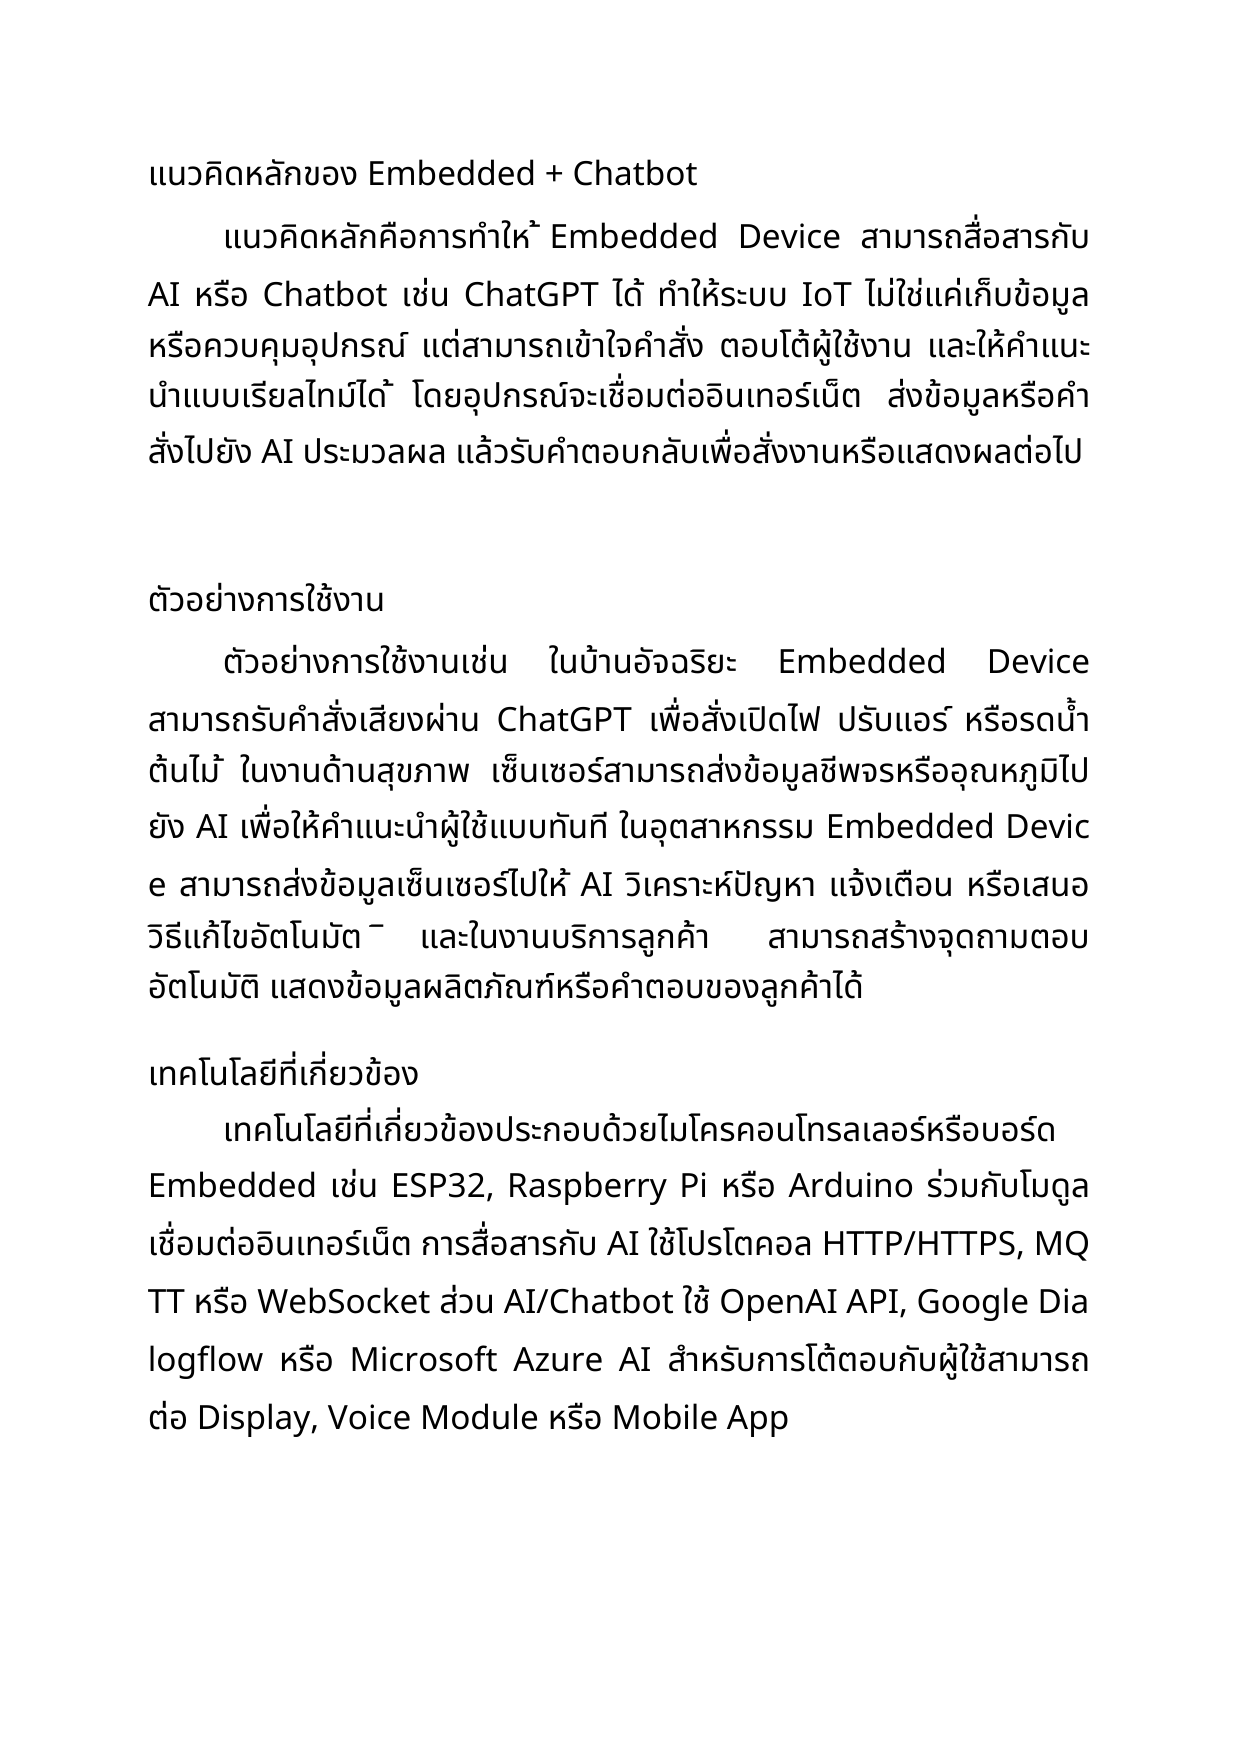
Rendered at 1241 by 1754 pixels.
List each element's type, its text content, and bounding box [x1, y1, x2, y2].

subtitle เทคโนโลยีที่เกี่ยวข้อง [148, 1056, 1090, 1099]
text แนวคิดหลักคือการทำให้ Embedded Device สามารถสื่อสารกับ AI หรือ Chatbot เช่น ChatGPT ได้ ทำให้ระบบ IoT ไม่ใช่แค่เก็บข้อมูลหรือควบคุมอุปกรณ์ แต่สามารถเข้าใจคำสั่ง ตอบโต้ผู้ใช้งาน และให้คำแนะนำแบบเรียลไทม์ได้ โดยอุปกรณ์จะเชื่อมต่ออินเทอร์เน็ต ส่งข้อมูลหรือคำสั่งไปยัง AI ประมวลผล แล้วรับคำตอบกลับเพื่อสั่งงานหรือแสดงผลต่อไป [148, 213, 1090, 479]
subtitle แนวคิดหลักของ Embedded + Chatbot [148, 150, 1090, 200]
text ตัวอย่างการใช้งานเช่น ในบ้านอัจฉริยะ Embedded Device สามารถรับคำสั่งเสียงผ่าน ChatGPT เพื่อสั่งเปิดไฟ ปรับแอร์ หรือรดน้ำต้นไม้ ในงานด้านสุขภาพ เซ็นเซอร์สามารถส่งข้อมูลชีพจรหรืออุณหภูมิไปยัง AI เพื่อให้คำแนะนำผู้ใช้แบบทันที ในอุตสาหกรรม Embedded Device สามารถส่งข้อมูลเซ็นเซอร์ไปให้ AI วิเคราะห์ปัญหา แจ้งเตือน หรือเสนอวิธีแก้ไขอัตโนมัติ และในงานบริการลูกค้า สามารถสร้างจุดถามตอบอัตโนมัติ แสดงข้อมูลผลิตภัณฑ์หรือคำตอบของลูกค้าได้ [148, 638, 1090, 1012]
text เทคโนโลยีที่เกี่ยวข้องประกอบด้วยไมโครคอนโทรลเลอร์หรือบอร์ด Embedded เช่น ESP32, Raspberry Pi หรือ Arduino ร่วมกับโมดูลเชื่อมต่ออินเทอร์เน็ต การสื่อสารกับ AI ใช้โปรโตคอล HTTP/HTTPS, MQTT หรือ WebSocket ส่วน AI/Chatbot ใช้ OpenAI API, Google Dialogflow หรือ Microsoft Azure AI สำหรับการโต้ตอบกับผู้ใช้สามารถต่อ Display, Voice Module หรือ Mobile App [148, 1112, 1090, 1444]
subtitle ตัวอย่างการใช้งาน [148, 582, 1090, 625]
